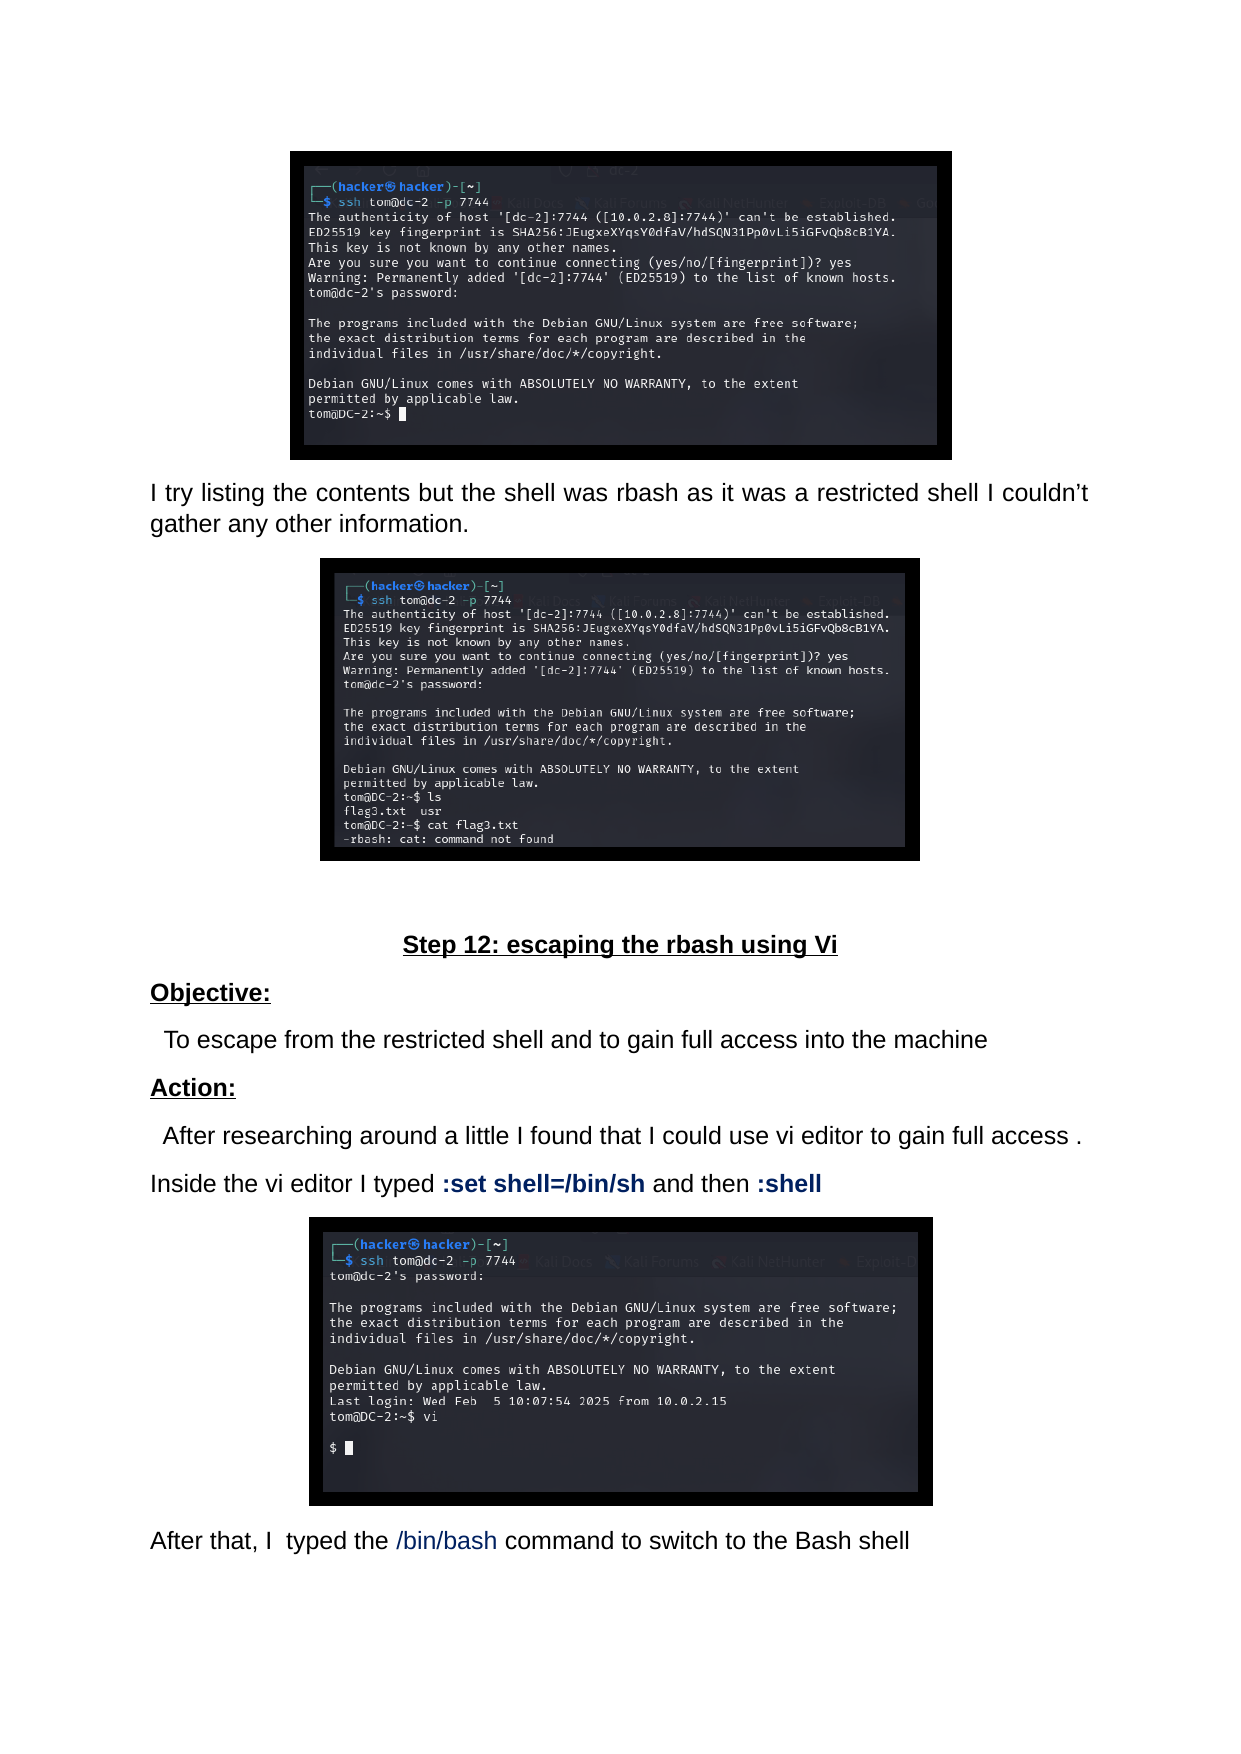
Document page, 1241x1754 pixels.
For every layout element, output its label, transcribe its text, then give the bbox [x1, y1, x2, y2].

text After researching around a little I found that I could use vi editor to gain full access . [150, 1121, 1090, 1150]
text Inside the vi editor I typed :set shell=/bin/sh and then :shell [150, 1169, 1090, 1197]
text Step 12: escaping the rbash using Vi [150, 930, 1090, 959]
text Objective: [150, 978, 1090, 1007]
text I try listing the contents but the shell was rbash as it was a restricted shell I couldn’t gather any other information. [150, 478, 1090, 538]
picture [323, 1232, 918, 1492]
text To escape from the restricted shell and to gain full access into the machine [150, 1026, 1090, 1054]
text Action: [150, 1073, 1090, 1102]
picture [304, 166, 937, 445]
picture [334, 573, 905, 847]
text After that, I typed the /bin/bash command to switch to the Bash shell [150, 1526, 1090, 1555]
